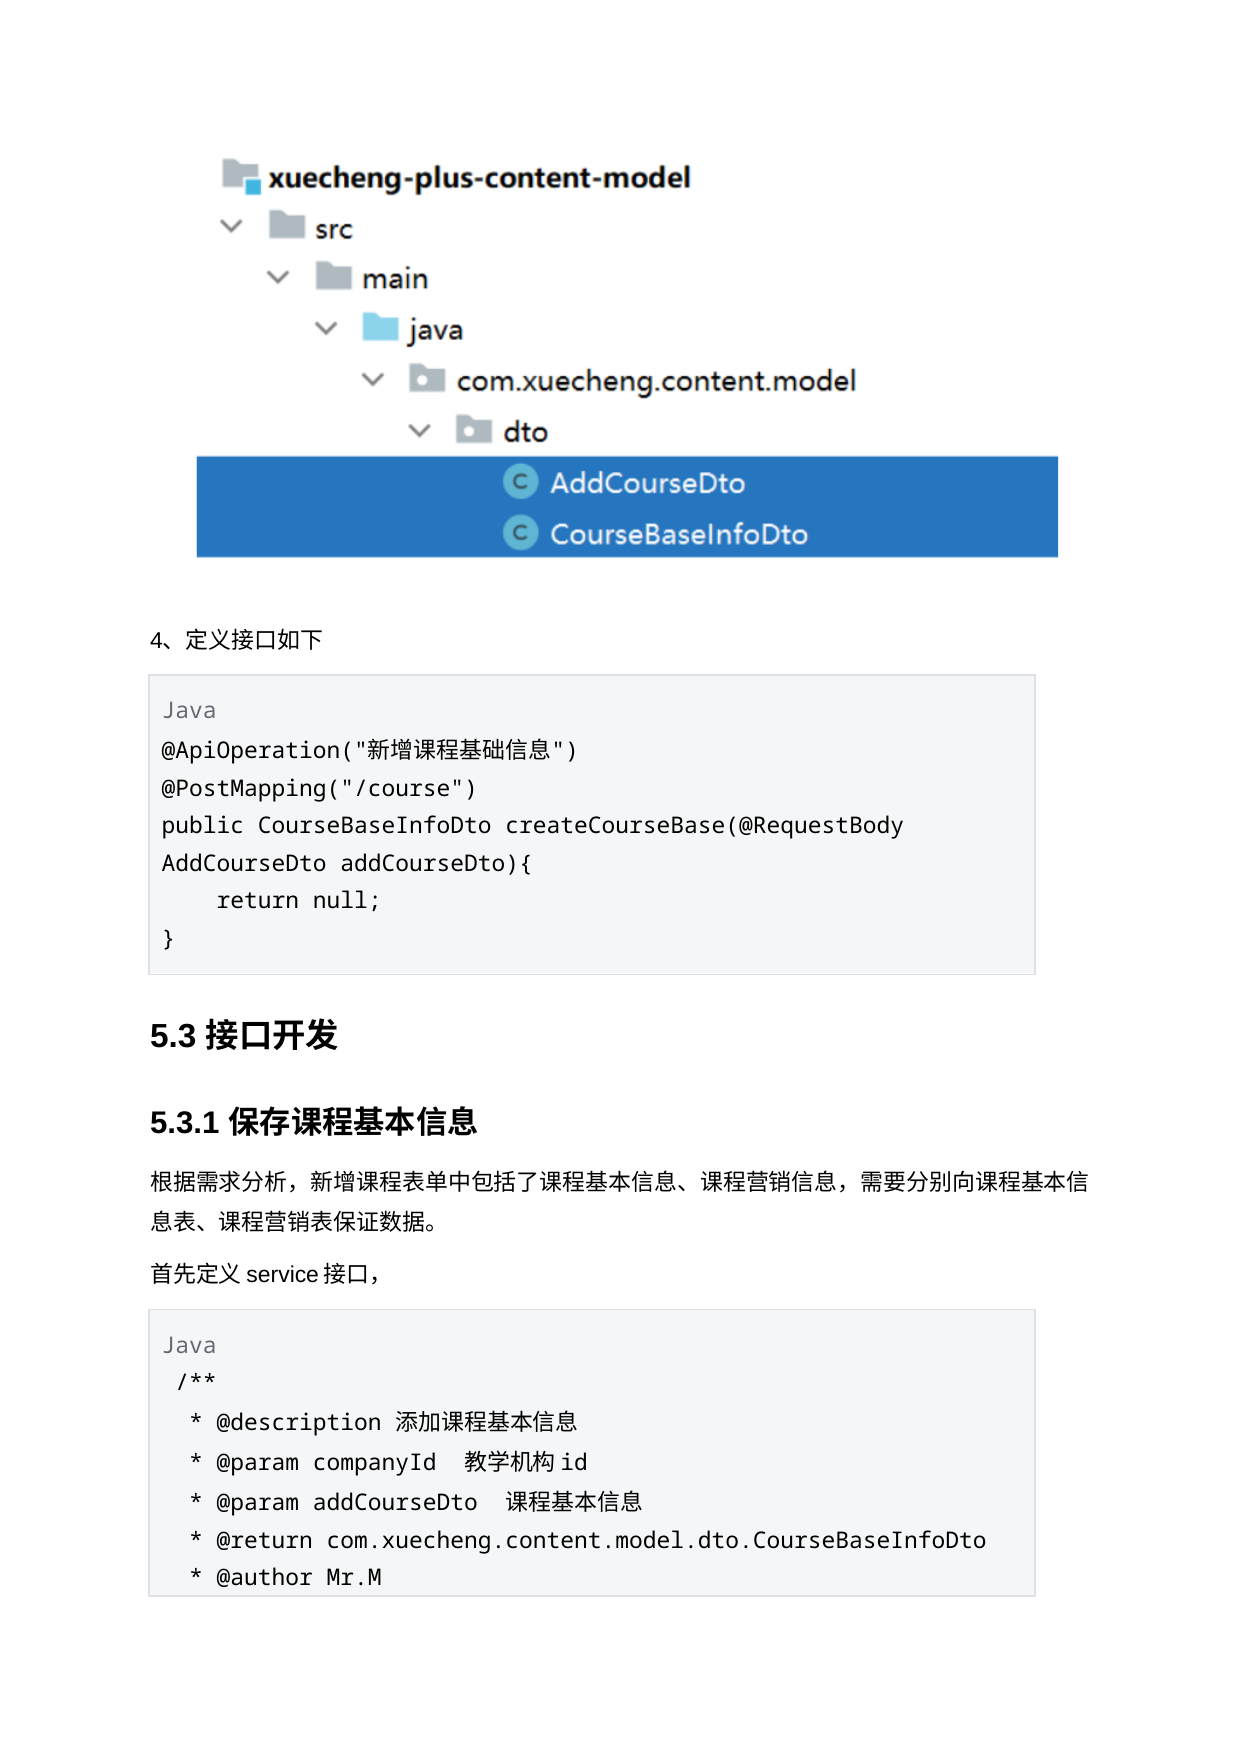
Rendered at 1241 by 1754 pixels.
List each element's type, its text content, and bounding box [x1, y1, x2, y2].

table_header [150, 1310, 1034, 1595]
text 5.3 接口开发 [150, 1008, 1090, 1057]
text 4、定义接口如下 [150, 622, 1090, 655]
table_header Java @ApiOperation("新增课程基础信息") @PostMapping("/course") public CourseBaseInfoDto createCourseBase(@RequestBody AddCourseDto addCourseDto){ return null; } [150, 676, 1034, 973]
picture [177, 150, 1064, 560]
text 5.3.1 保存课程基本信息 [150, 1097, 1090, 1143]
text 首先定义service接口， [150, 1256, 1090, 1289]
text 根据需求分析，新增课程表单中包括了课程基本信息、课程营销信息，需要分别向课程基本信息表、课程营销表保证数据。 [150, 1164, 1090, 1237]
